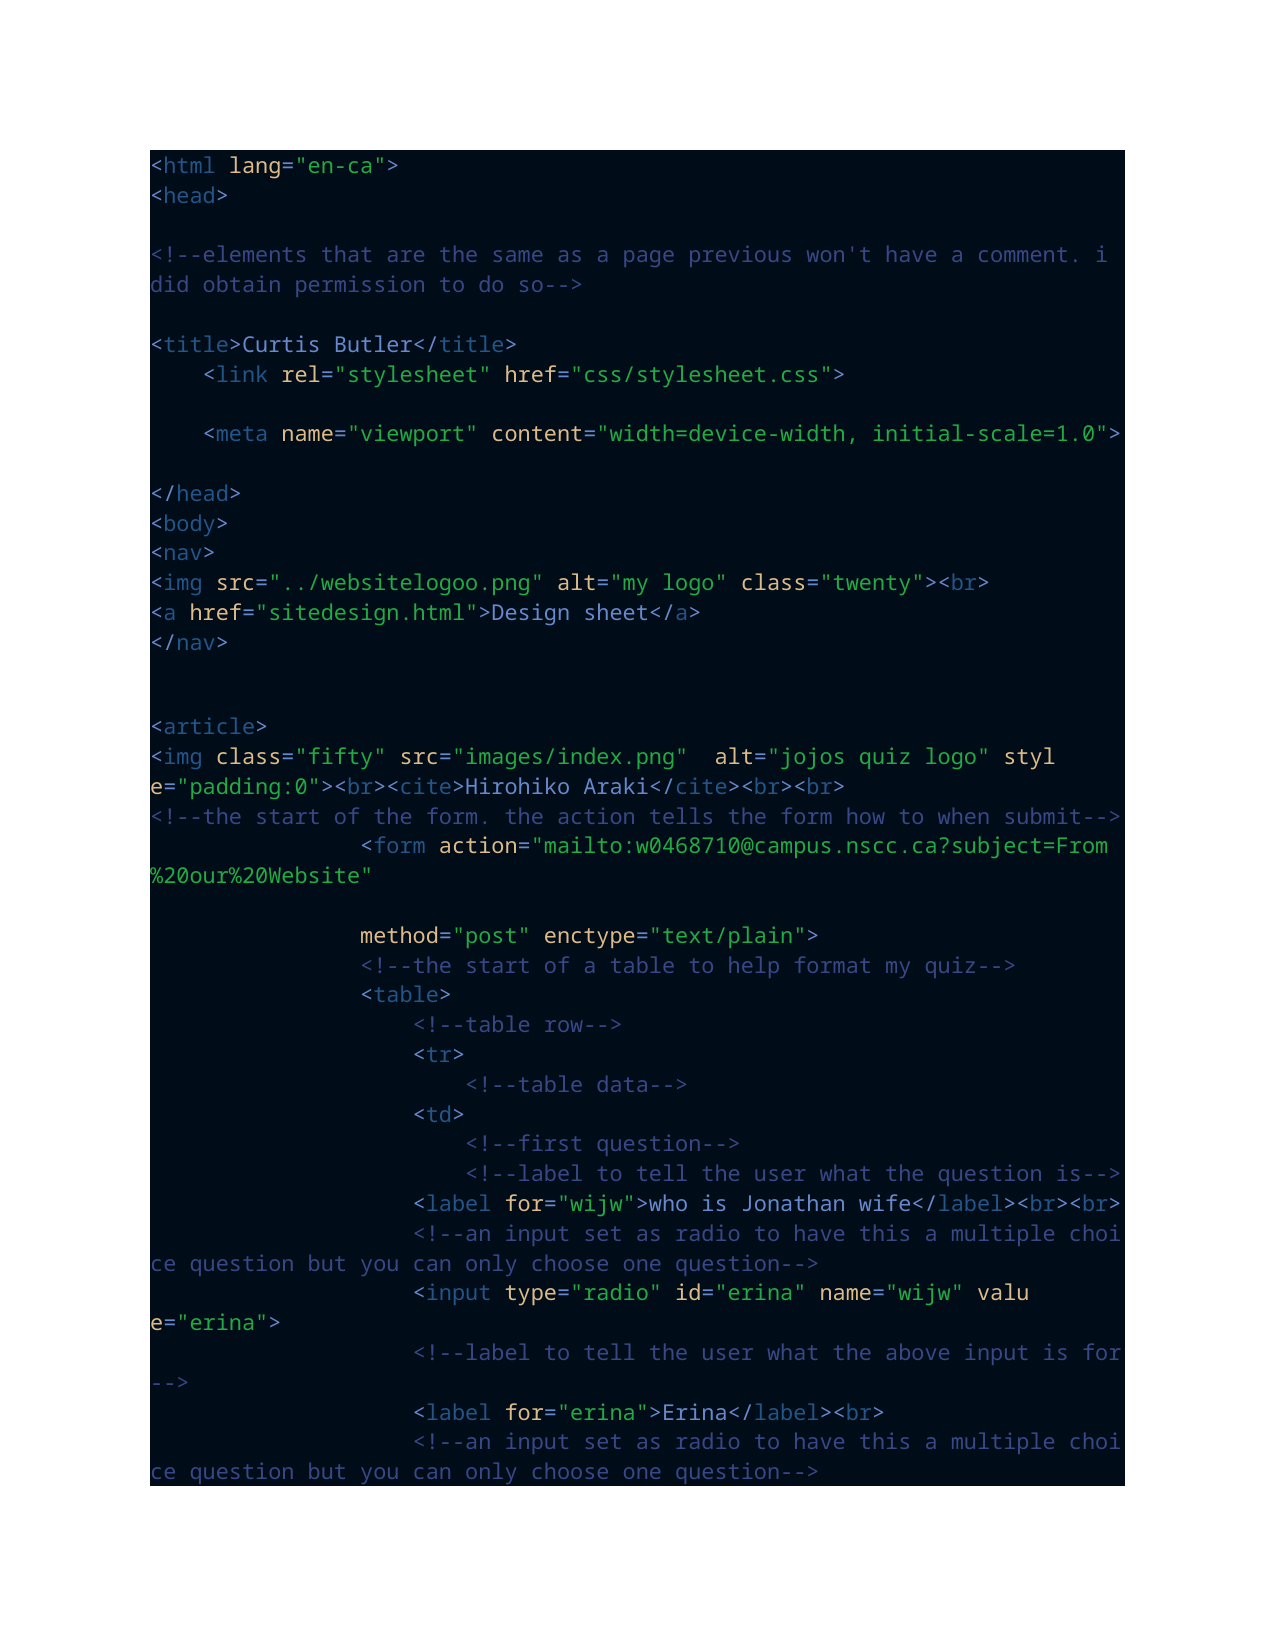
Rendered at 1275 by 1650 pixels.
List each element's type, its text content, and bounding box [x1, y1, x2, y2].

text <body> [150, 507, 1125, 537]
text </nav> [150, 627, 1125, 656]
text <!--label to tell the user what the question is--> [150, 1158, 1125, 1188]
text <meta name="viewport" content="width=device-width, initial-scale=1.0"> [150, 418, 1125, 448]
text <img class="fifty" src="images/index.png" alt="jojos quiz logo" style="padding:0"><br><cite>Hirohiko Araki</cite><br><br> [150, 741, 1125, 801]
text <!--the start of a table to help format my quiz--> [150, 949, 1125, 979]
text <form action="mailto:w0468710@campus.nscc.ca?subject=From%20our%20Website" [150, 830, 1125, 890]
text <!--an input set as radio to have this a multiple choice question but you can only choose one question--> [150, 1218, 1125, 1277]
text <title>Curtis Butler</title> [150, 329, 1125, 358]
text <a href="sitedesign.html">Design sheet</a> [150, 597, 1125, 627]
text method="post" enctype="text/plain"> [150, 920, 1125, 949]
text <!--first question--> [150, 1128, 1125, 1158]
text <label for="erina">Erina</label><br> [150, 1396, 1125, 1426]
text <!--table data--> [150, 1069, 1125, 1098]
text <head> [150, 180, 1125, 209]
text <img src="../websitelogoo.png" alt="my logo" class="twenty"><br> [150, 567, 1125, 597]
text <input type="radio" id="erina" name="wijw" value="erina"> [150, 1277, 1125, 1337]
text <!--table row--> [150, 1009, 1125, 1039]
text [150, 1337, 1125, 1396]
text <nav> [150, 537, 1125, 567]
text <tr> [150, 1039, 1125, 1069]
text <td> [150, 1098, 1125, 1128]
text <!--the start of the form. the action tells the form how to when submit--> [150, 801, 1125, 830]
text <!--an input set as radio to have this a multiple choice question but you can only choose one question--> [150, 1426, 1125, 1486]
text <html lang="en-ca"> [150, 150, 1125, 180]
text <link rel="stylesheet" href="css/stylesheet.css"> [150, 358, 1125, 388]
text <table> [150, 979, 1125, 1009]
text <!--elements that are the same as a page previous won't have a comment. i did obtain permission to do so--> [150, 239, 1125, 299]
text <label for="wijw">who is Jonathan wife</label><br><br> [150, 1188, 1125, 1218]
text <article> [150, 711, 1125, 741]
text </head> [150, 478, 1125, 507]
